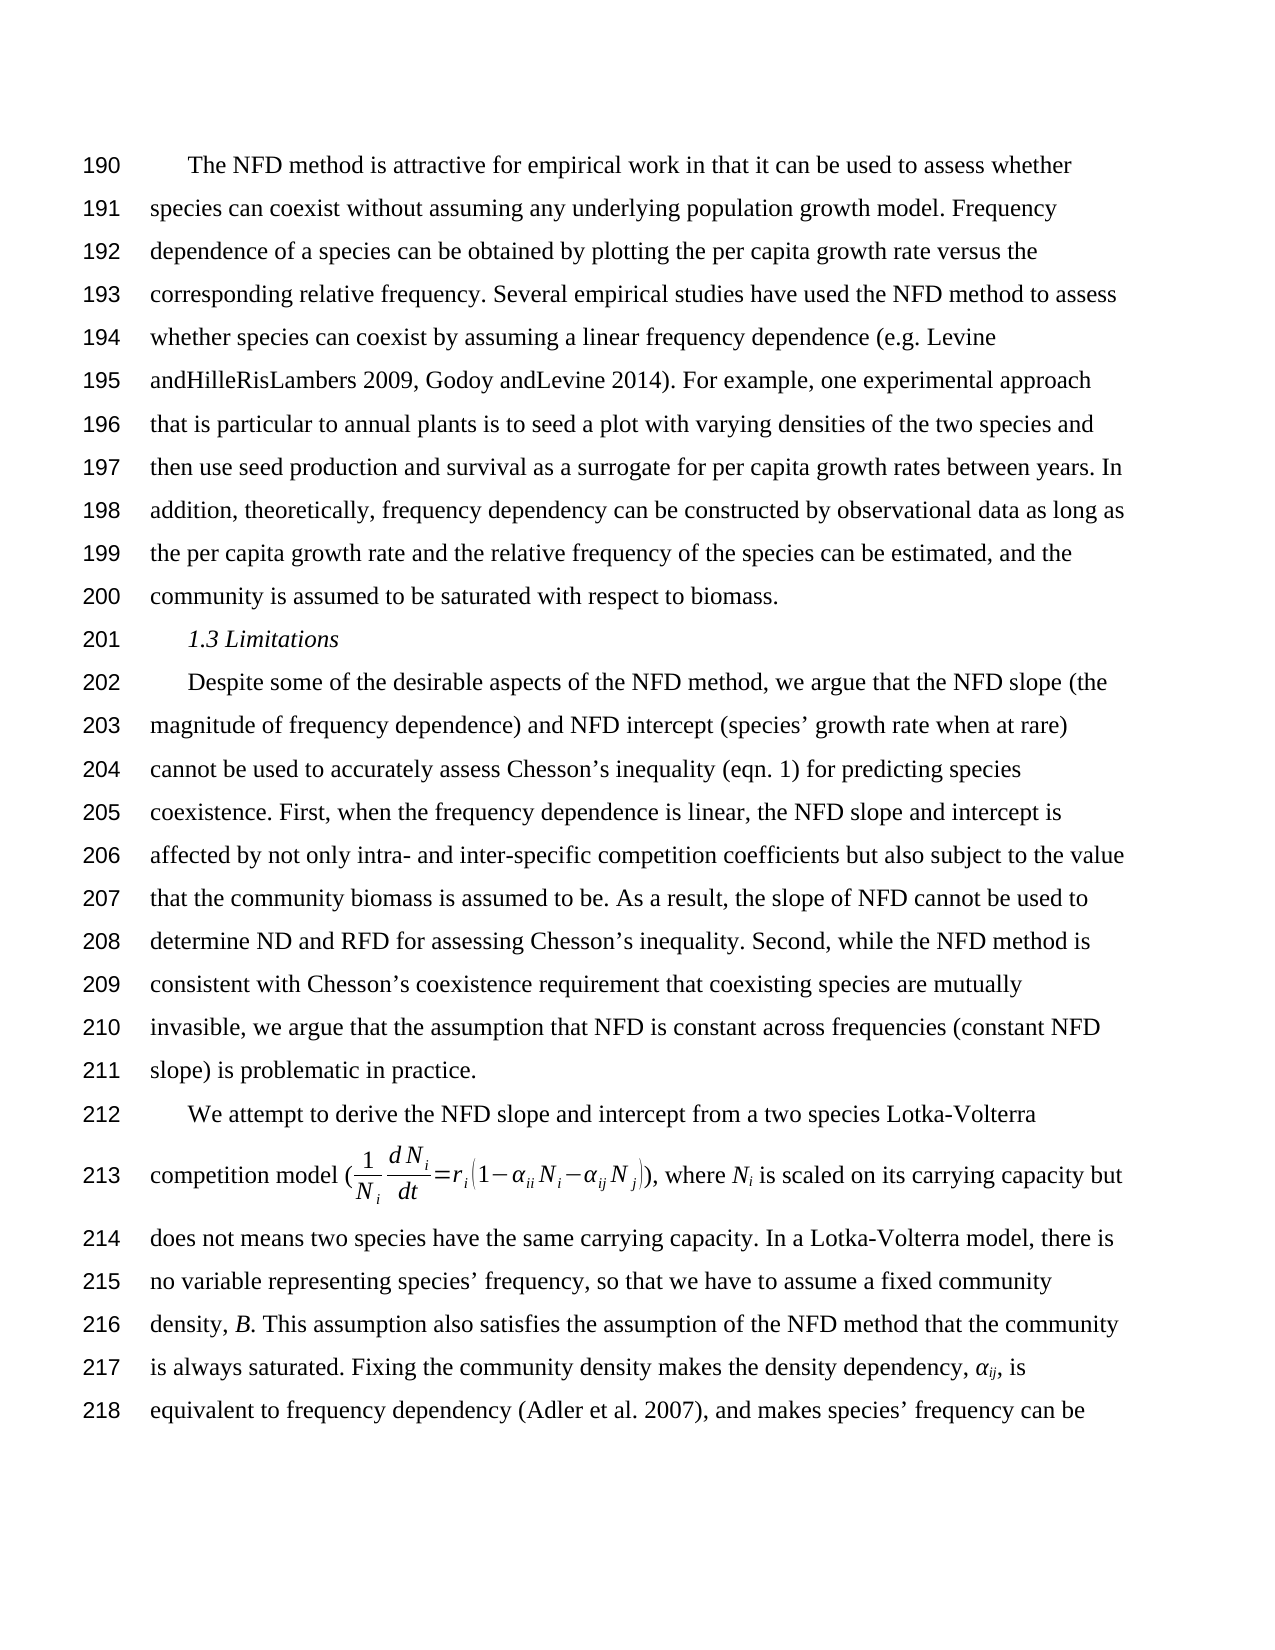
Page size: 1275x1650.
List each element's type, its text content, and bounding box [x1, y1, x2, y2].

list Limitations [187, 624, 1125, 653]
text The NFD method is attractive for empirical work in that it can be used to assess whether species can coexist without assuming any underlying population growth model. Frequency dependence of a species can be obtained by plotting the per capita growth rate versus the corresponding relative frequency. Several empirical studies have used the NFD method to assess whether species can coexist by assuming a linear frequency dependence (e.g. Levine andHilleRisLambers 2009, Godoy andLevine 2014). For example, one experimental approach that is particular to annual plants is to seed a plot with varying densities of the two species and then use seed production and survival as a surrogate for per capita growth rates between years. In addition, theoretically, frequency dependency can be constructed by observational data as long as the per capita growth rate and the relative frequency of the species can be estimated, and the community is assumed to be saturated with respect to biomass. [150, 150, 1125, 610]
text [150, 1099, 1125, 1424]
text Despite some of the desirable aspects of the NFD method, we argue that the NFD slope (the magnitude of frequency dependence) and NFD intercept (species’ growth rate when at rare) cannot be used to accurately assess Chesson’s inequality (eqn. 1) for predicting species coexistence. First, when the frequency dependence is linear, the NFD slope and intercept is affected by not only intra- and inter-specific competition coefficients but also subject to the value that the community biomass is assumed to be. As a result, the slope of NFD cannot be used to determine ND and RFD for assessing Chesson’s inequality. Second, while the NFD method is consistent with Chesson’s coexistence requirement that coexisting species are mutually invasible, we argue that the assumption that NFD is constant across frequencies (constant NFD slope) is problematic in practice. [150, 667, 1125, 1084]
